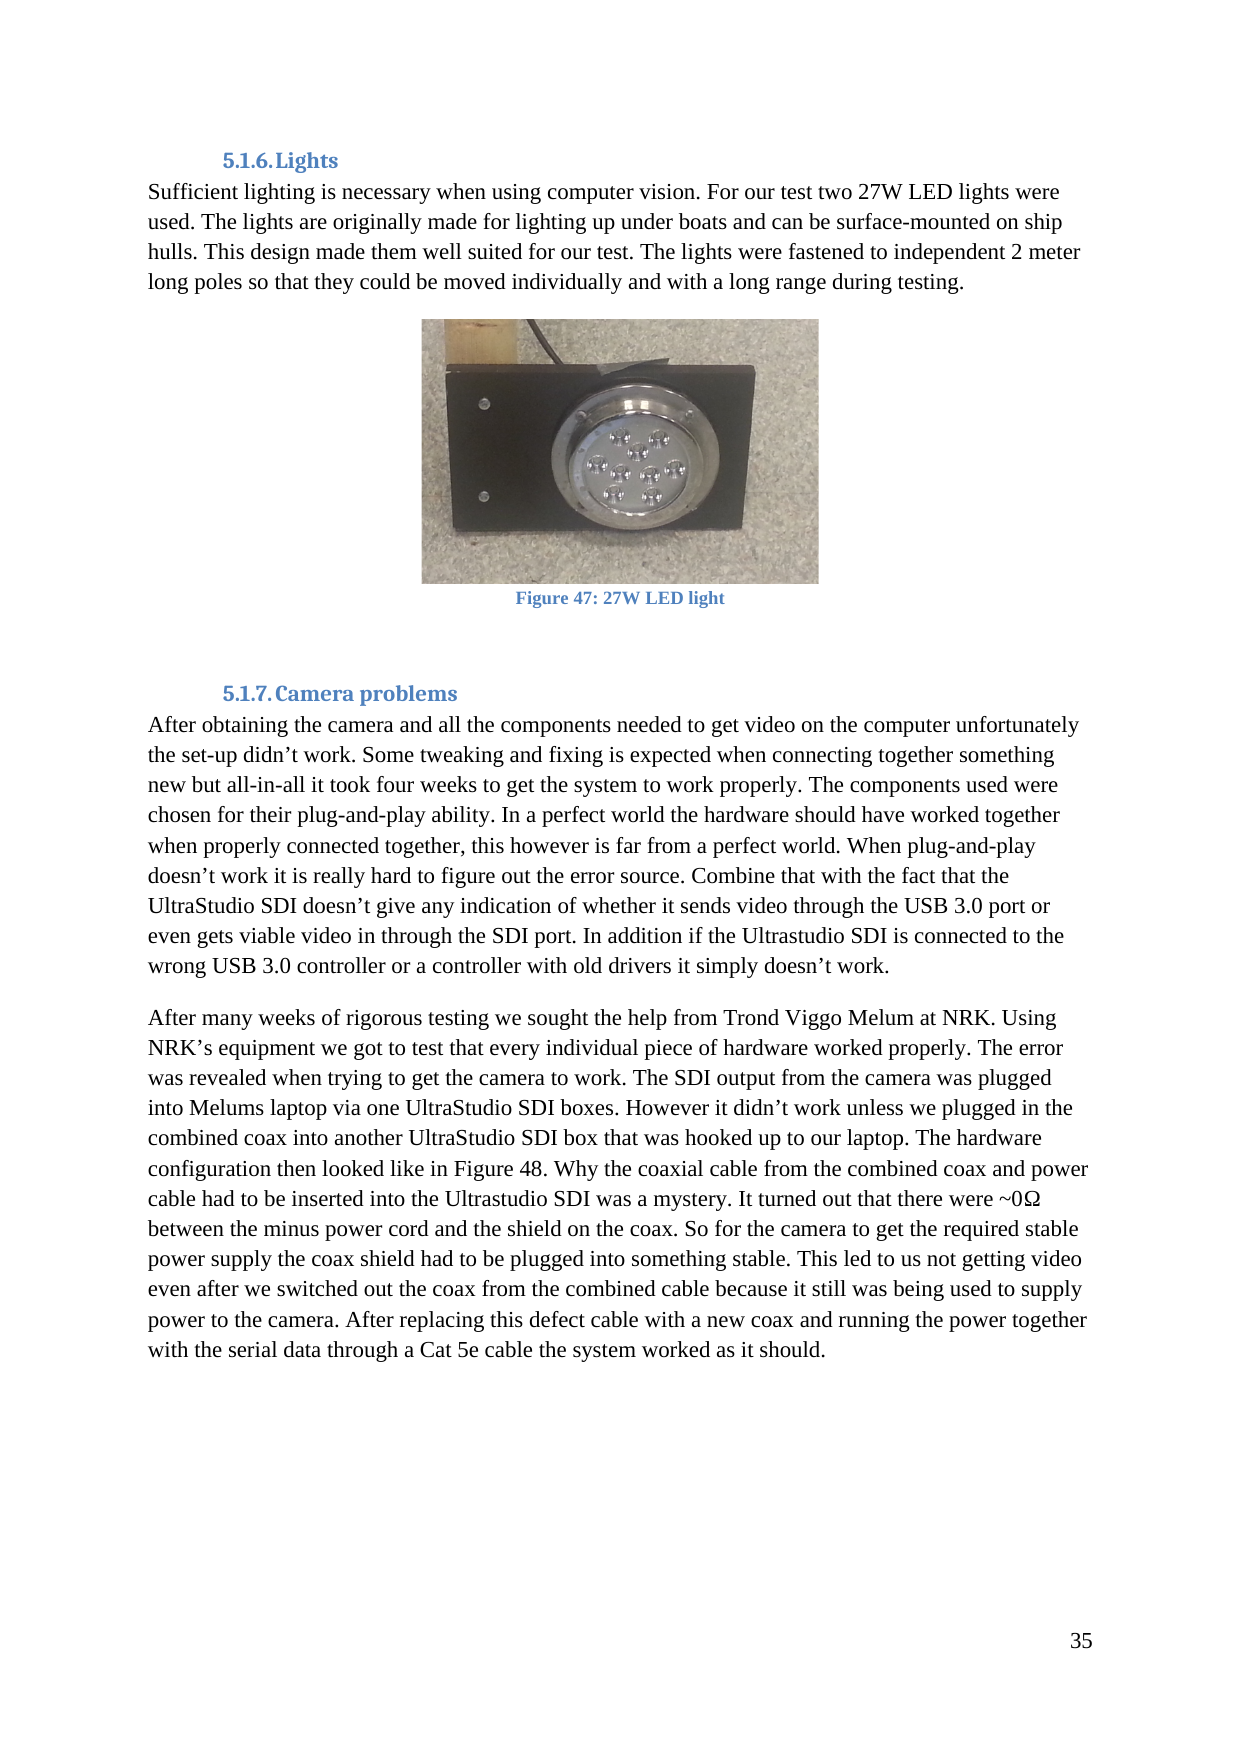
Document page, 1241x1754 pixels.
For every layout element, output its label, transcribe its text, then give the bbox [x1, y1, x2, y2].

subtitle Camera problems [223, 681, 1093, 707]
subtitle Lights [223, 148, 1093, 174]
text After obtaining the camera and all the components needed to get video on the computer unfortunately the set-up didn’t work. Some tweaking and fixing is expected when connecting together something new but all-in-all it took four weeks to get the system to work properly. The components used were chosen for their plug-and-play ability. In a perfect world the hardware should have worked together when properly connected together, this however is far from a perfect world. When plug-and-play doesn’t work it is really hard to figure out the error source. Combine that with the fact that the UltraStudio SDI doesn’t give any indication of whether it sends video through the USB 3.0 port or even gets viable video in through the SDI port. In addition if the Ultrastudio SDI is connected to the wrong USB 3.0 controller or a controller with old drivers it simply doesn’t work. [148, 711, 1093, 979]
picture [421, 319, 819, 584]
text After many weeks of rigorous testing we sought the help from Trond Viggo Melum at NRK. Using NRK’s equipment we got to test that every individual piece of hardware worked properly. The error was revealed when trying to get the camera to work. The SDI output from the camera was plugged into Melums laptop via one UltraStudio SDI boxes. However it didn’t work unless we plugged in the combined coax into another UltraStudio SDI box that was hooked up to our laptop. The hardware configuration then looked like in Figure 48. Why the coaxial cable from the combined coax and power cable had to be inserted into the Ultrastudio SDI was a mystery. It turned out that there were ~0Ω between the minus power cord and the shield on the coax. So for the camera to get the required stable power supply the coax shield had to be plugged into something stable. This led to us not getting video even after we switched out the coax from the combined cable because it still was being used to supply power to the camera. After replacing this defect cable with a new coax and running the power together with the serial data through a Cat 5e cable the system worked as it should. [148, 1004, 1093, 1362]
text Sufficient lighting is necessary when using computer vision. For our test two 27W LED lights were used. The lights are originally made for lighting up under boats and can be surface-mounted on ship hulls. This design made them well suited for our test. The lights were fastened to independent 2 meter long poles so that they could be moved individually and with a long range during testing. [148, 178, 1093, 295]
text Figure 47: 27W LED light [148, 587, 1093, 609]
